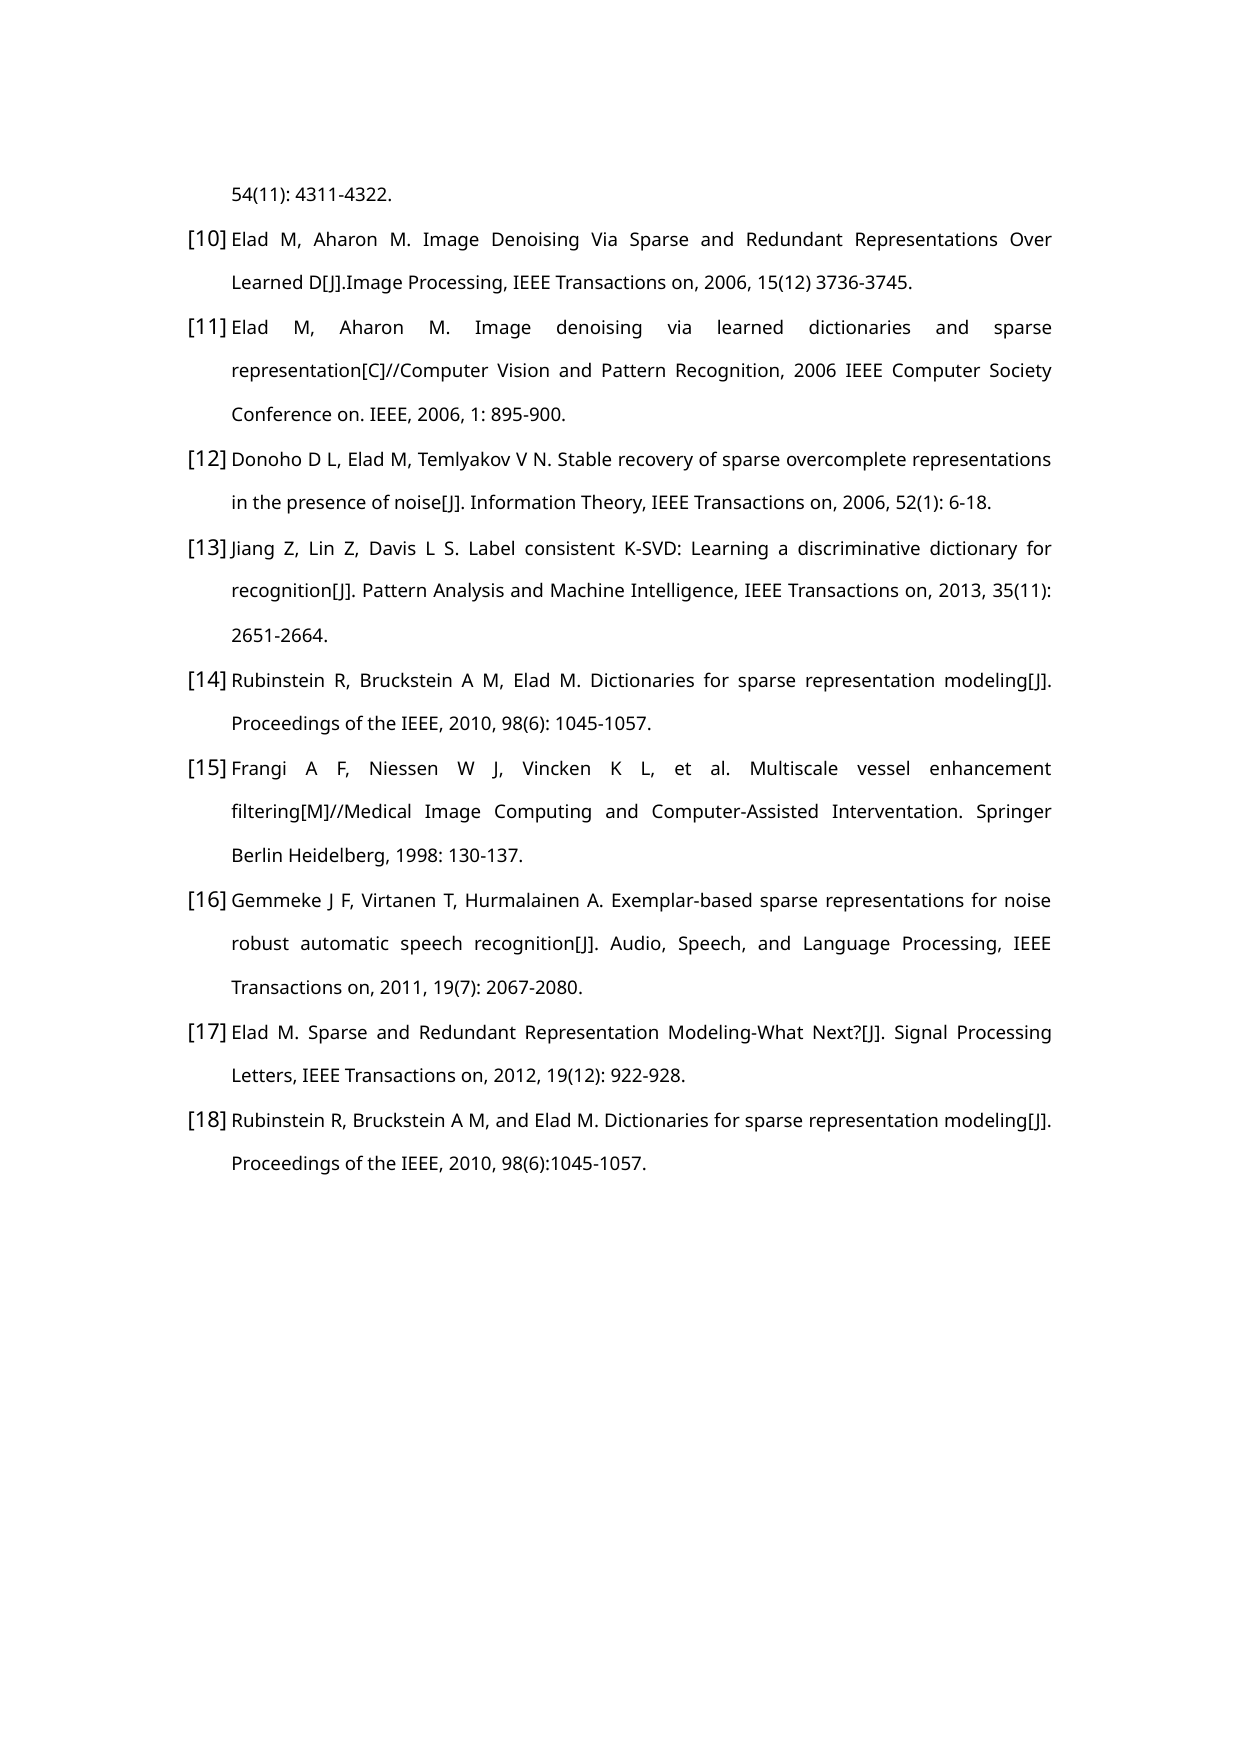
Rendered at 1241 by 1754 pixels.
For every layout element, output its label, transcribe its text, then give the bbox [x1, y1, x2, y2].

list Rubinstein R, Bruckstein A M, and Elad M. Dictionaries for sparse representation modeling[J]. Proceedings of the IEEE, 2010, 98(6):1045-1057. [187, 1097, 1053, 1185]
list Elad M. Sparse and Redundant Representation Modeling-What Next?[J]. Signal Processing Letters, IEEE Transactions on, 2012, 19(12): 922-928. [187, 1009, 1053, 1097]
list Jiang Z, Lin Z, Davis L S. Label consistent K-SVD: Learning a discriminative dictionary for recognition[J]. Pattern Analysis and Machine Intelligence, IEEE Transactions on, 2013, 35(11): 2651-2664. [187, 524, 1053, 657]
list Elad M, Aharon M. Image Denoising Via Sparse and Redundant Representations Over Learned D[J].Image Processing, IEEE Transactions on, 2006, 15(12) 3736-3745. [187, 216, 1053, 304]
list Elad M, Aharon M. Image denoising via learned dictionaries and sparse representation[C]//Computer Vision and Pattern Recognition, 2006 IEEE Computer Society Conference on. IEEE, 2006, 1: 895-900. [187, 304, 1053, 436]
list Donoho D L, Elad M, Temlyakov V N. Stable recovery of sparse overcomplete representations in the presence of noise[J]. Information Theory, IEEE Transactions on, 2006, 52(1): 6-18. [187, 436, 1053, 524]
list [187, 172, 1053, 216]
list Rubinstein R, Bruckstein A M, Elad M. Dictionaries for sparse representation modeling[J]. Proceedings of the IEEE, 2010, 98(6): 1045-1057. [187, 657, 1053, 745]
list Frangi A F, Niessen W J, Vincken K L, et al. Multiscale vessel enhancement filtering[M]//Medical Image Computing and Computer-Assisted Interventation. Springer Berlin Heidelberg, 1998: 130-137. [187, 745, 1053, 877]
list Gemmeke J F, Virtanen T, Hurmalainen A. Exemplar-based sparse representations for noise robust automatic speech recognition[J]. Audio, Speech, and Language Processing, IEEE Transactions on, 2011, 19(7): 2067-2080. [187, 877, 1053, 1009]
